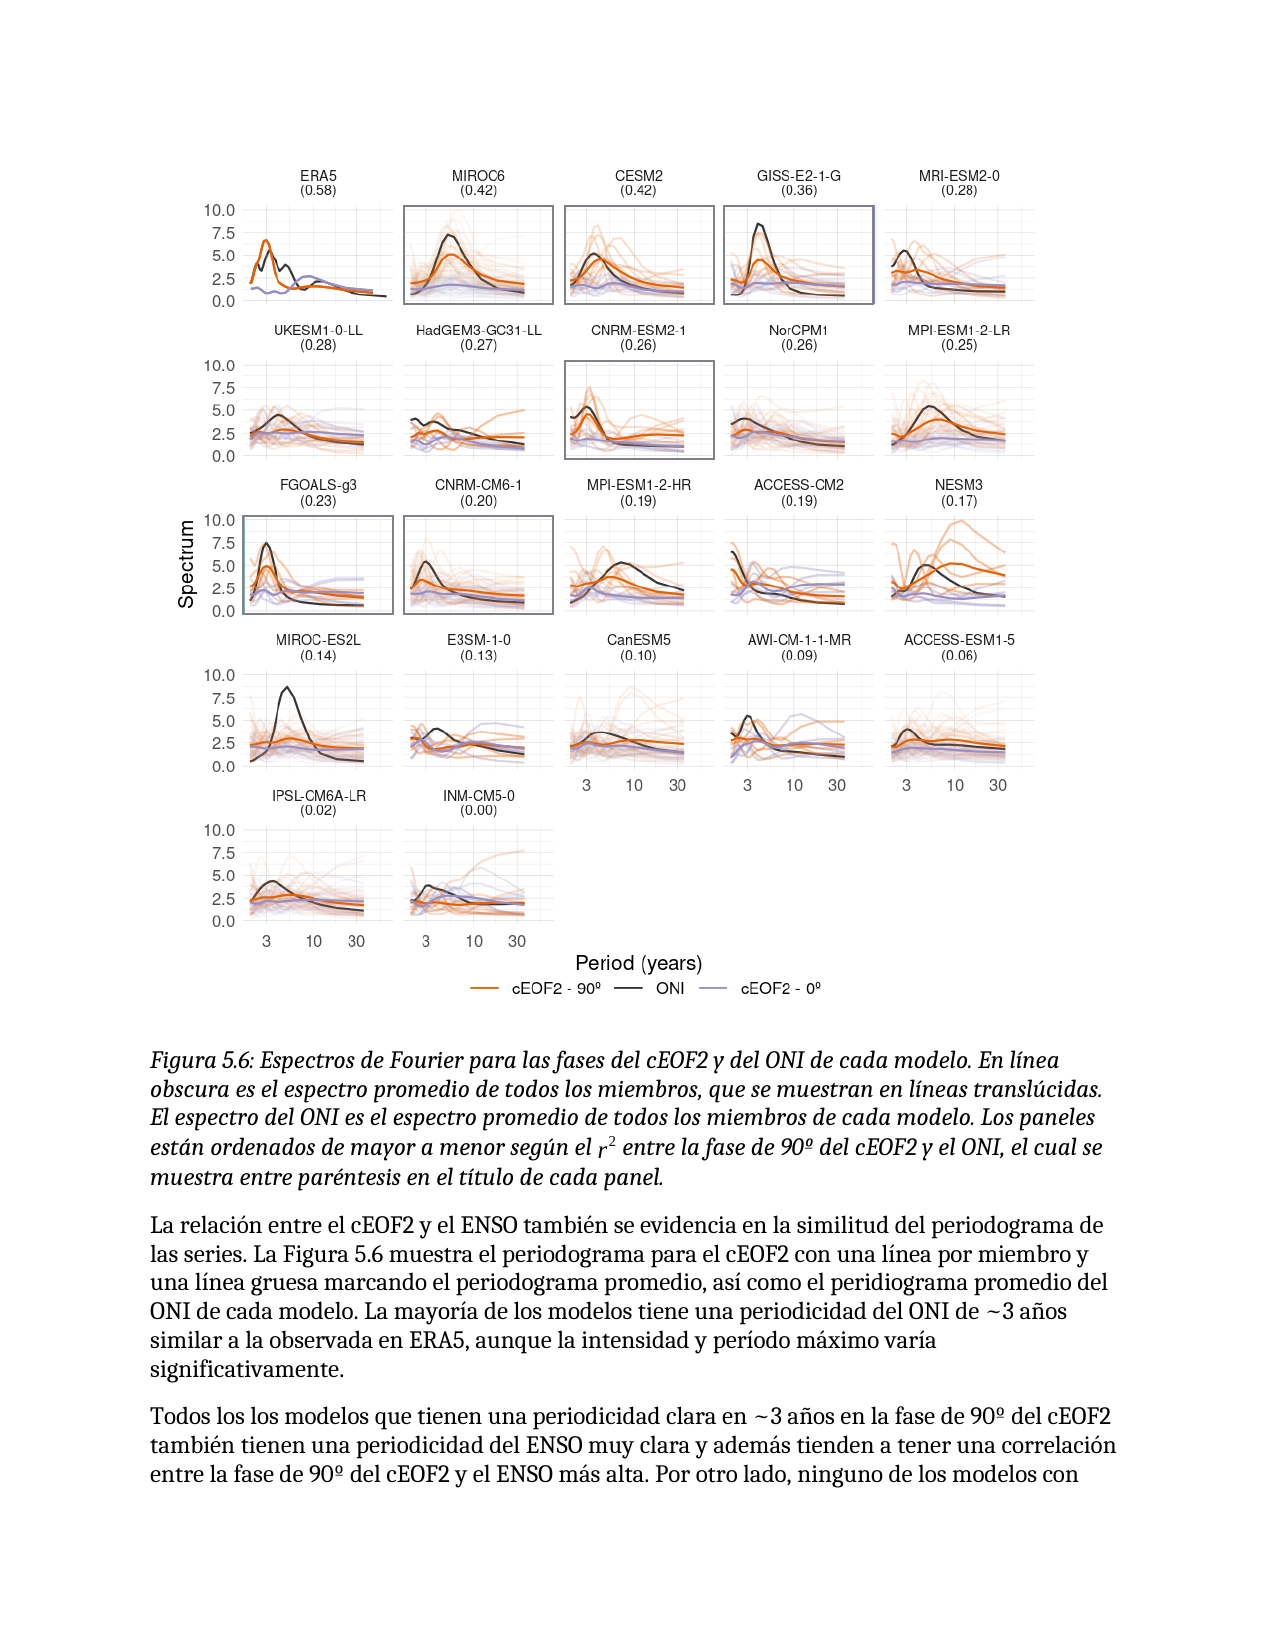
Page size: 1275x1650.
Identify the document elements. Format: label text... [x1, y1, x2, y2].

picture [168, 150, 1044, 1025]
text La relación entre el cEOF2 y el ENSO también se evidencia en la similitud del periodograma de las series. La Figura 5.6 muestra el periodograma para el cEOF2 con una línea por miembro y una línea gruesa marcando el periodograma promedio, así como el peridiograma promedio del ONI de cada modelo. La mayoría de los modelos tiene una periodicidad del ONI de ~3 años similar a la observada en ERA5, aunque la intensidad y período máximo varía significativamente. [150, 1211, 1125, 1383]
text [150, 1402, 1125, 1488]
text Figura 5.6: Espectros de Fourier para las fases del cEOF2 y del ONI de cada modelo. En línea obscura es el espectro promedio de todos los miembros, que se muestran en líneas translúcidas. El espectro del ONI es el espectro promedio de todos los miembros de cada modelo. Los paneles están ordenados de mayor a menor según el entre la fase de 90º del cEOF2 y el ONI, el cual se muestra entre paréntesis en el título de cada panel. [150, 1046, 1125, 1192]
